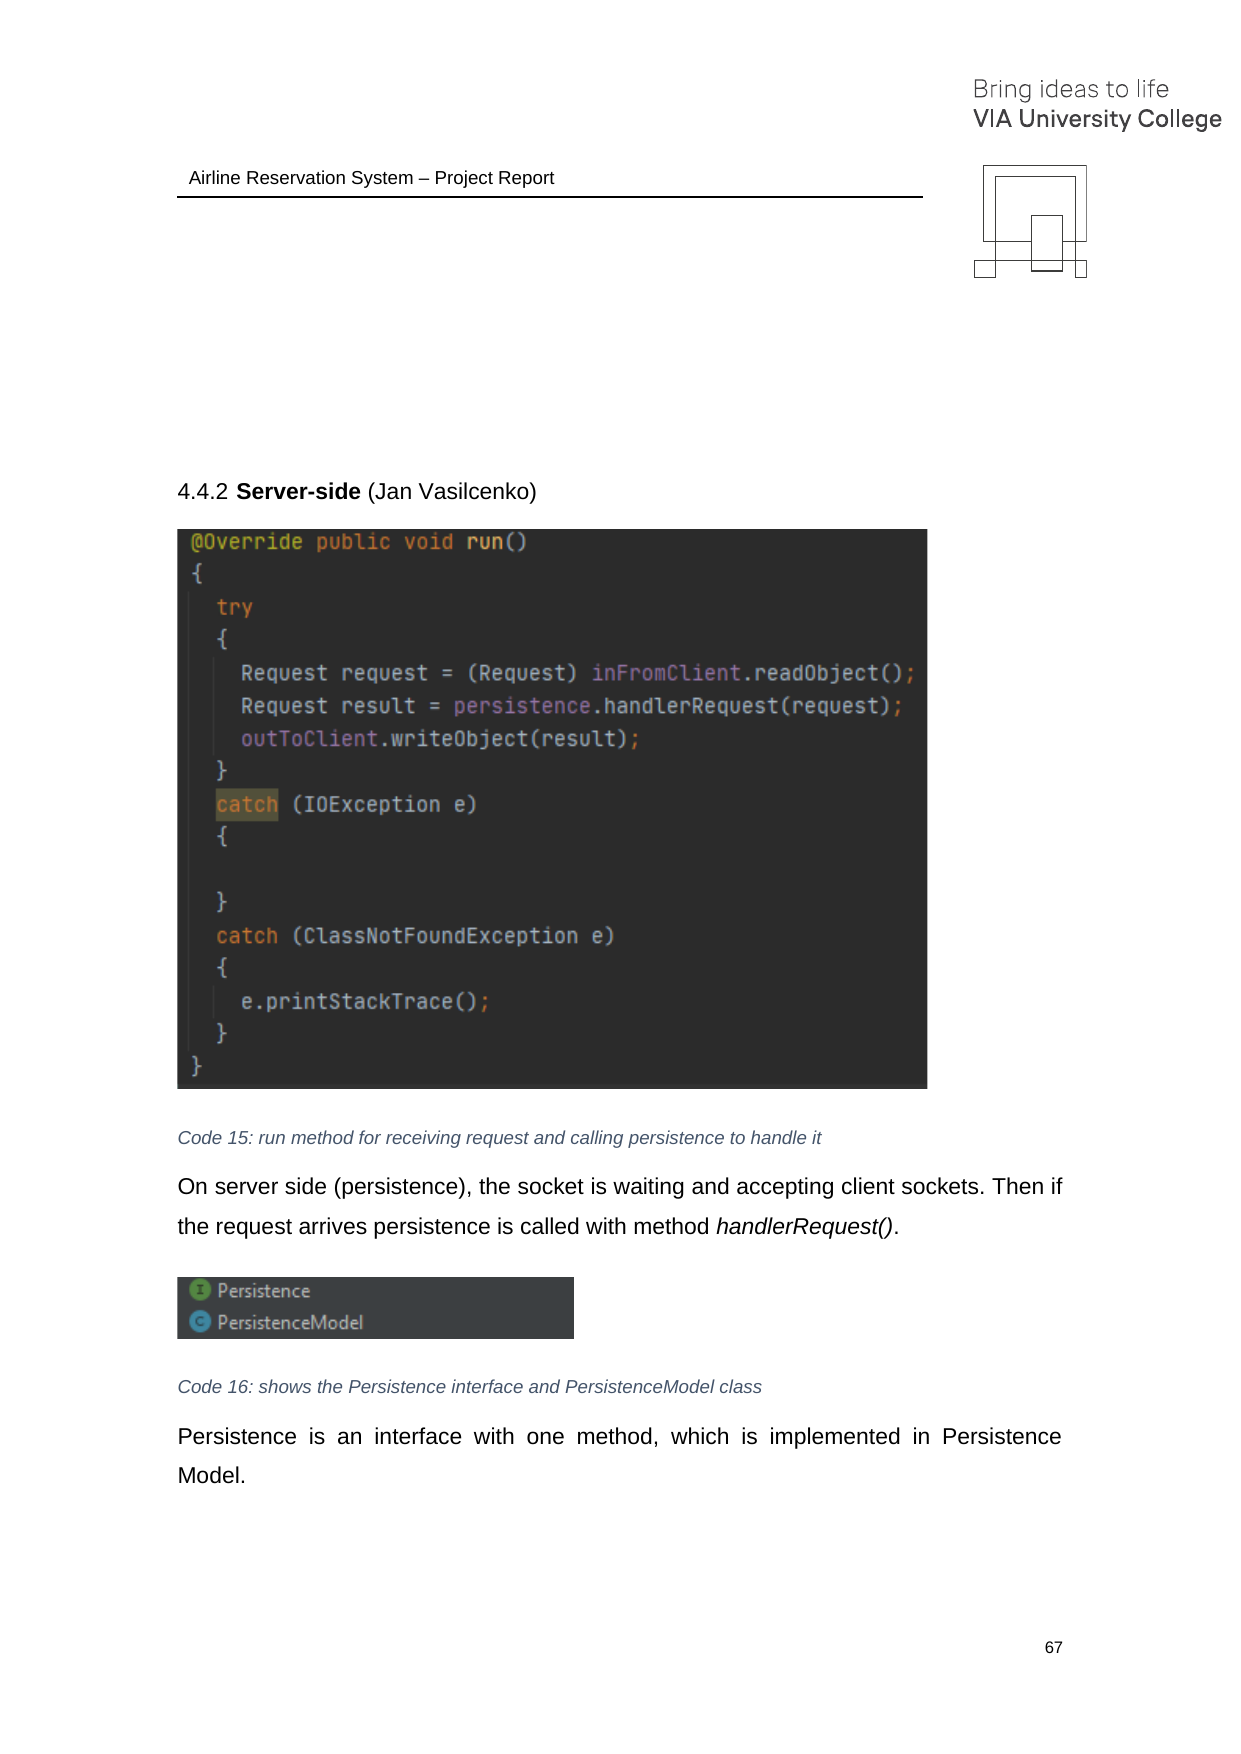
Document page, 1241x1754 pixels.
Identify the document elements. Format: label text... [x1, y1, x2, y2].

text On server side (persistence), the socket is waiting and accepting client sockets. Then if the request arrives persistence is called with method handlerRequest(). [177, 1173, 1063, 1239]
subtitle Server-side (Jan Vasilcenko) [177, 473, 1063, 504]
picture [177, 529, 928, 1089]
text Persistence is an interface with one method, which is implemented in Persistence Model. [177, 1423, 1063, 1489]
text Code 15: run method for receiving request and calling persistence to handle it [177, 1127, 1063, 1148]
text Code 16: shows the Persistence interface and PersistenceModel class [177, 1376, 1063, 1398]
picture [177, 1277, 574, 1339]
